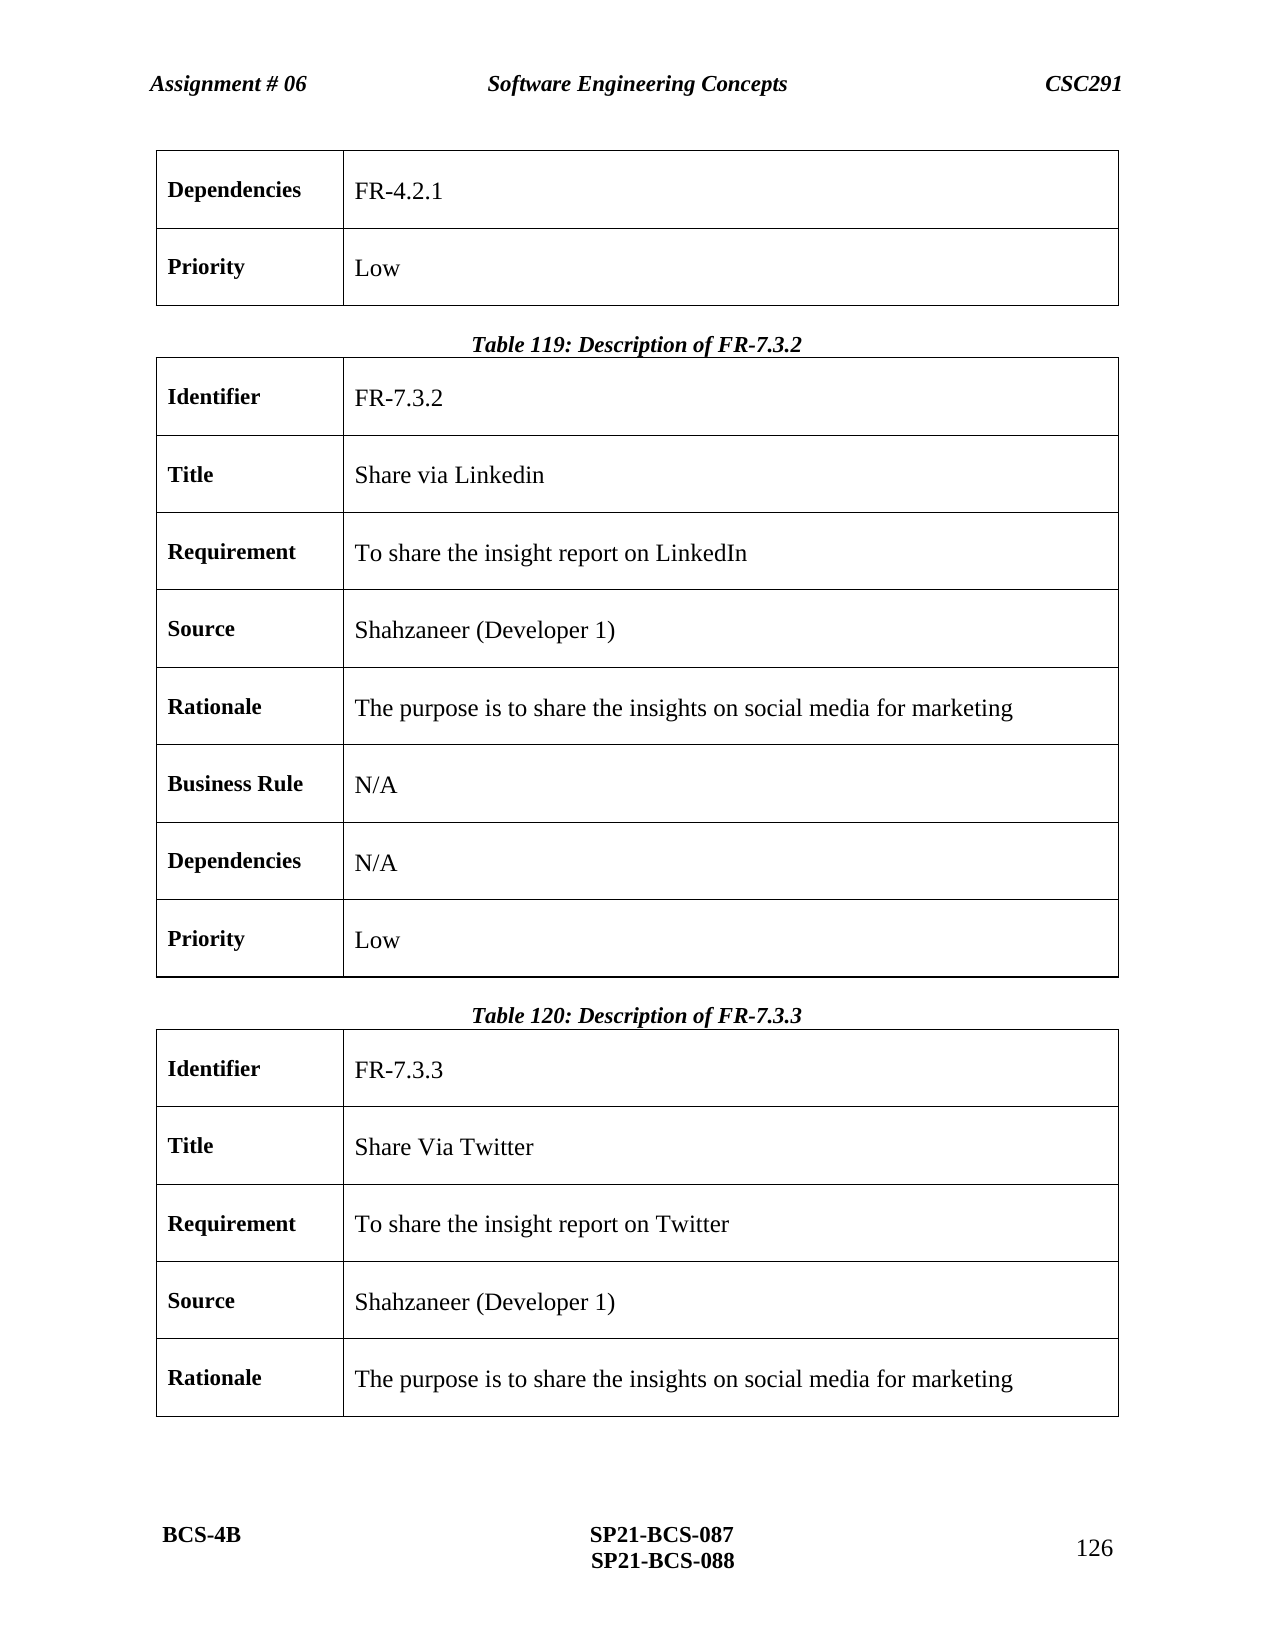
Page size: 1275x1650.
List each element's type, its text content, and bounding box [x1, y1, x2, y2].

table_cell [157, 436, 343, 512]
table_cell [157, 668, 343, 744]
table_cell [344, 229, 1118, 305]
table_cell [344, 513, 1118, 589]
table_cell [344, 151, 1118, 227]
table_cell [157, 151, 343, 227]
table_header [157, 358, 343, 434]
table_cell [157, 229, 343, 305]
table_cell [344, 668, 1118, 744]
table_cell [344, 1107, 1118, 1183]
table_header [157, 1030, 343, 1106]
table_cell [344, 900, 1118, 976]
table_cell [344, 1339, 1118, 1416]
text Table 119: Description of FR-7.3.2 [150, 331, 1125, 357]
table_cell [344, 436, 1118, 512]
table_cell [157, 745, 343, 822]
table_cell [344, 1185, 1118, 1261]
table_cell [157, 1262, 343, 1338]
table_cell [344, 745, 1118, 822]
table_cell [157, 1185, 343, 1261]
text Table 120: Description of FR-7.3.3 [150, 1002, 1125, 1029]
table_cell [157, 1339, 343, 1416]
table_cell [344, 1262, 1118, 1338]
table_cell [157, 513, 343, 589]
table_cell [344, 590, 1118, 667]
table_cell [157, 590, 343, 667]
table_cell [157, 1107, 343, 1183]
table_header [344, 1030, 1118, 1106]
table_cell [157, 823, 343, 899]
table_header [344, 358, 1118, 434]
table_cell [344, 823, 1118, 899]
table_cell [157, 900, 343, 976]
